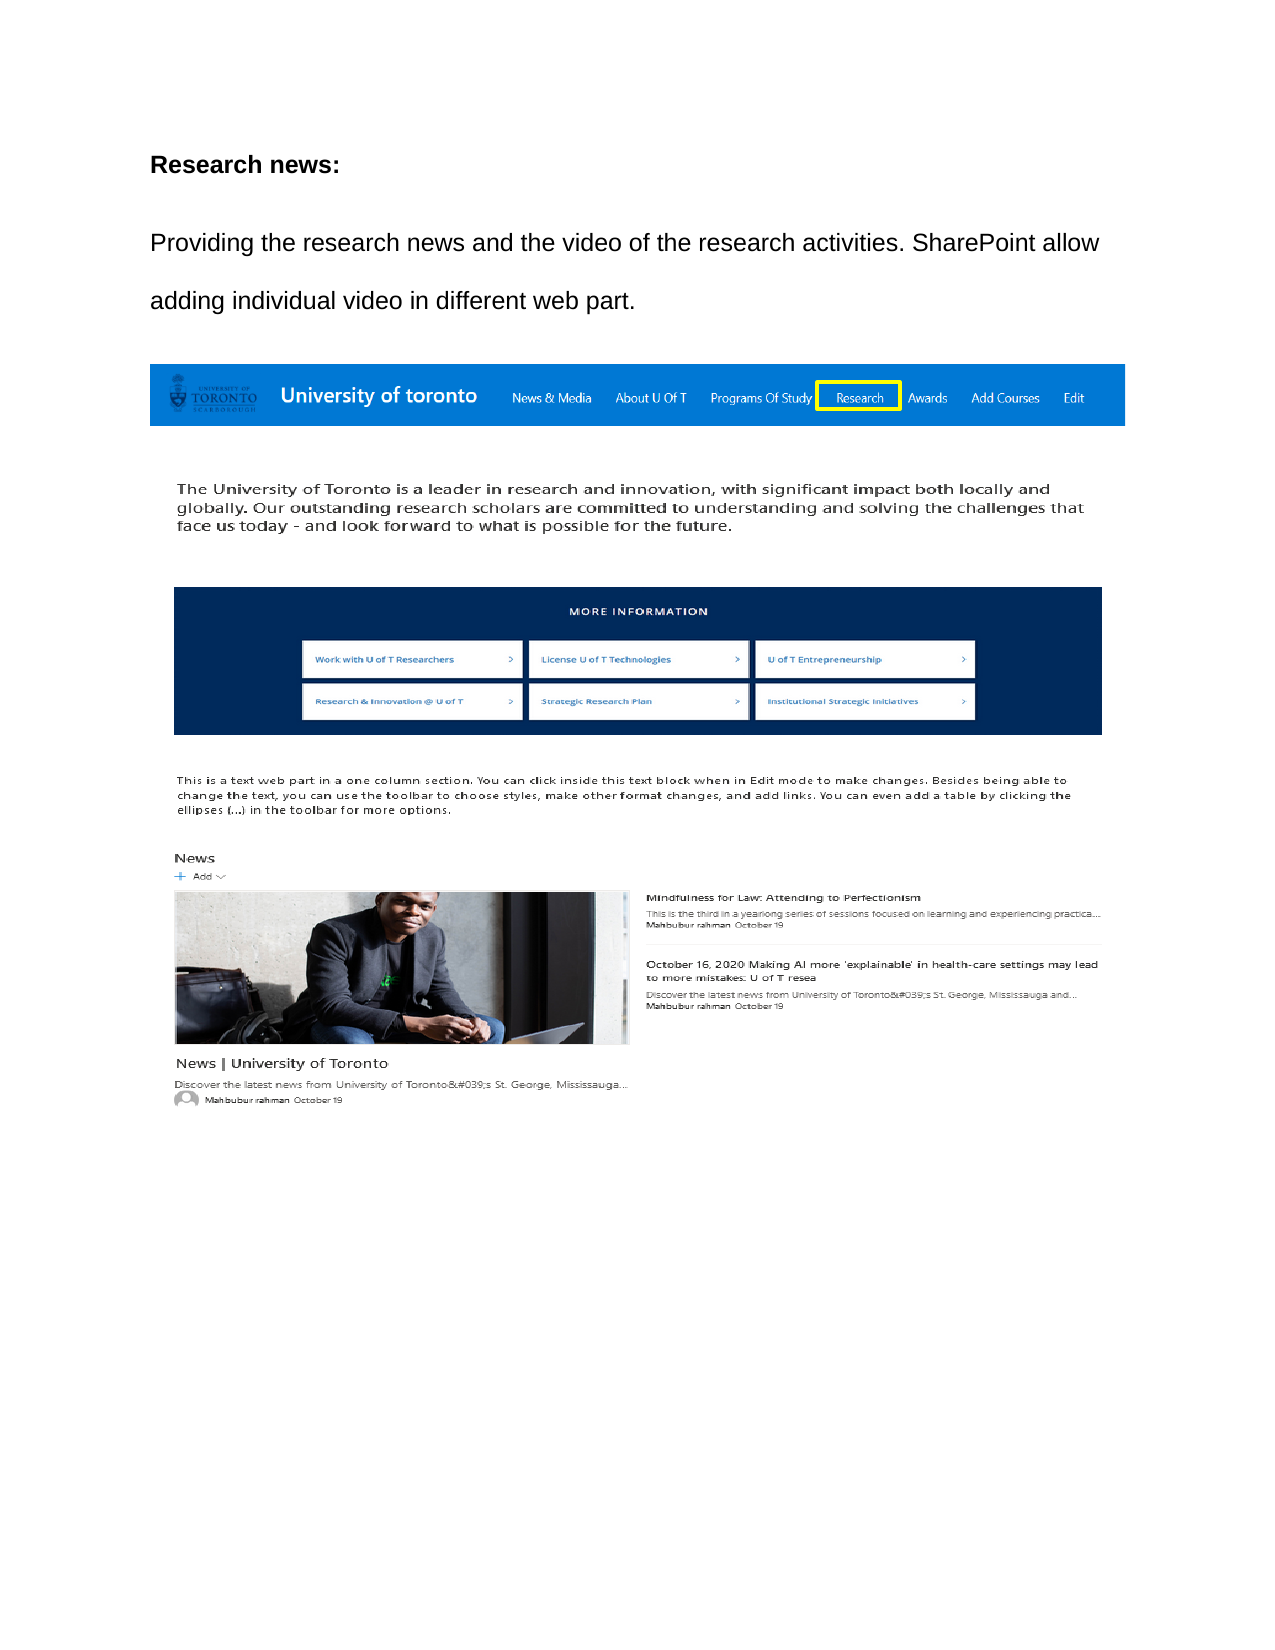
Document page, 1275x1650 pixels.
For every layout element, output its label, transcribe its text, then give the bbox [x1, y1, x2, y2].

picture [150, 474, 1126, 1139]
picture [150, 364, 1125, 426]
text Providing the research news and the video of the research activities. SharePoint allow adding individual video in different web part. [150, 228, 1125, 314]
text Research news: [150, 150, 1125, 179]
